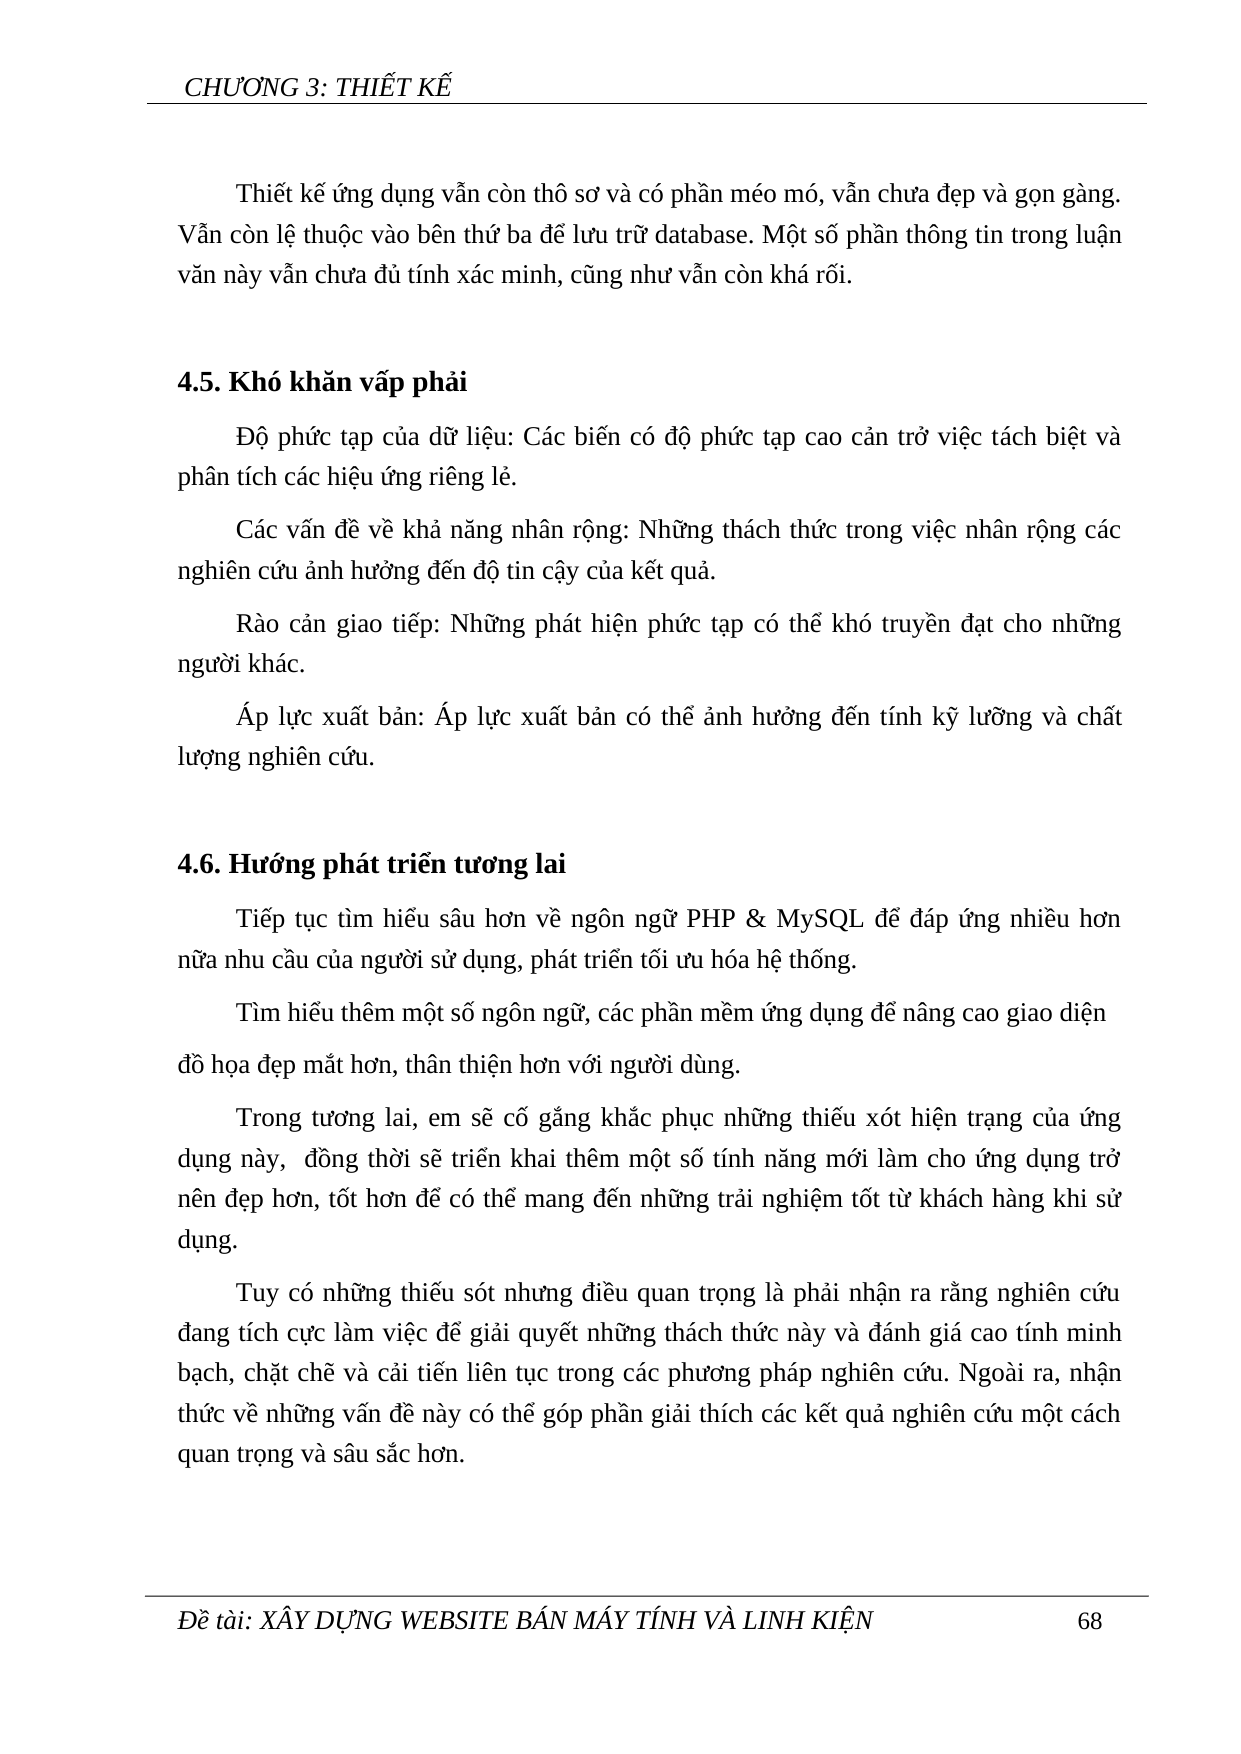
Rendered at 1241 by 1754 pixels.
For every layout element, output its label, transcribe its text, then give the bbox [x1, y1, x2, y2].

text Tiếp tục tìm hiểu sâu hơn về ngôn ngữ PHP & MySQL để đáp ứng nhiều hơn nữa nhu cầu của người sử dụng, phát triển tối ưu hóa hệ thống. [177, 902, 1122, 974]
text Rào cản giao tiếp: Những phát hiện phức tạp có thể khó truyền đạt cho những người khác. [177, 607, 1122, 678]
subtitle Khó khăn vấp phải [177, 364, 1122, 398]
text đồ họa đẹp mắt hơn, thân thiện hơn với người dùng. [177, 1049, 1122, 1080]
text Tìm hiểu thêm một số ngôn ngữ, các phần mềm ứng dụng để nâng cao giao diện [177, 996, 1122, 1027]
text Các vấn đề về khả năng nhân rộng: Những thách thức trong việc nhân rộng các nghiên cứu ảnh hưởng đến độ tin cậy của kết quả. [177, 513, 1122, 585]
text Thiết kế ứng dụng vẫn còn thô sơ và có phần méo mó, vẫn chưa đẹp và gọn gàng. Vẫn còn lệ thuộc vào bên thứ ba để lưu trữ database. Một số phần thông tin trong luận văn này vẫn chưa đủ tính xác minh, cũng như vẫn còn khá rối. [177, 177, 1122, 289]
text Tuy có những thiếu sót nhưng điều quan trọng là phải nhận ra rằng nghiên cứu đang tích cực làm việc để giải quyết những thách thức này và đánh giá cao tính minh bạch, chặt chẽ và cải tiến liên tục trong các phương pháp nghiên cứu. Ngoài ra, nhận thức về những vấn đề này có thể góp phần giải thích các kết quả nghiên cứu một cách quan trọng và sâu sắc hơn. [177, 1276, 1122, 1468]
subtitle Hướng phát triển tương lai [177, 846, 1122, 880]
text Độ phức tạp của dữ liệu: Các biến có độ phức tạp cao cản trở việc tách biệt và phân tích các hiệu ứng riêng lẻ. [177, 420, 1122, 492]
text Áp lực xuất bản: Áp lực xuất bản có thể ảnh hưởng đến tính kỹ lưỡng và chất lượng nghiên cứu. [177, 700, 1122, 772]
text Trong tương lai, em sẽ cố gắng khắc phục những thiếu xót hiện trạng của ứng dụng này, đồng thời sẽ triển khai thêm một số tính năng mới làm cho ứng dụng trở nên đẹp hơn, tốt hơn để có thể mang đến những trải nghiệm tốt từ khách hàng khi sử dụng. [177, 1102, 1122, 1254]
